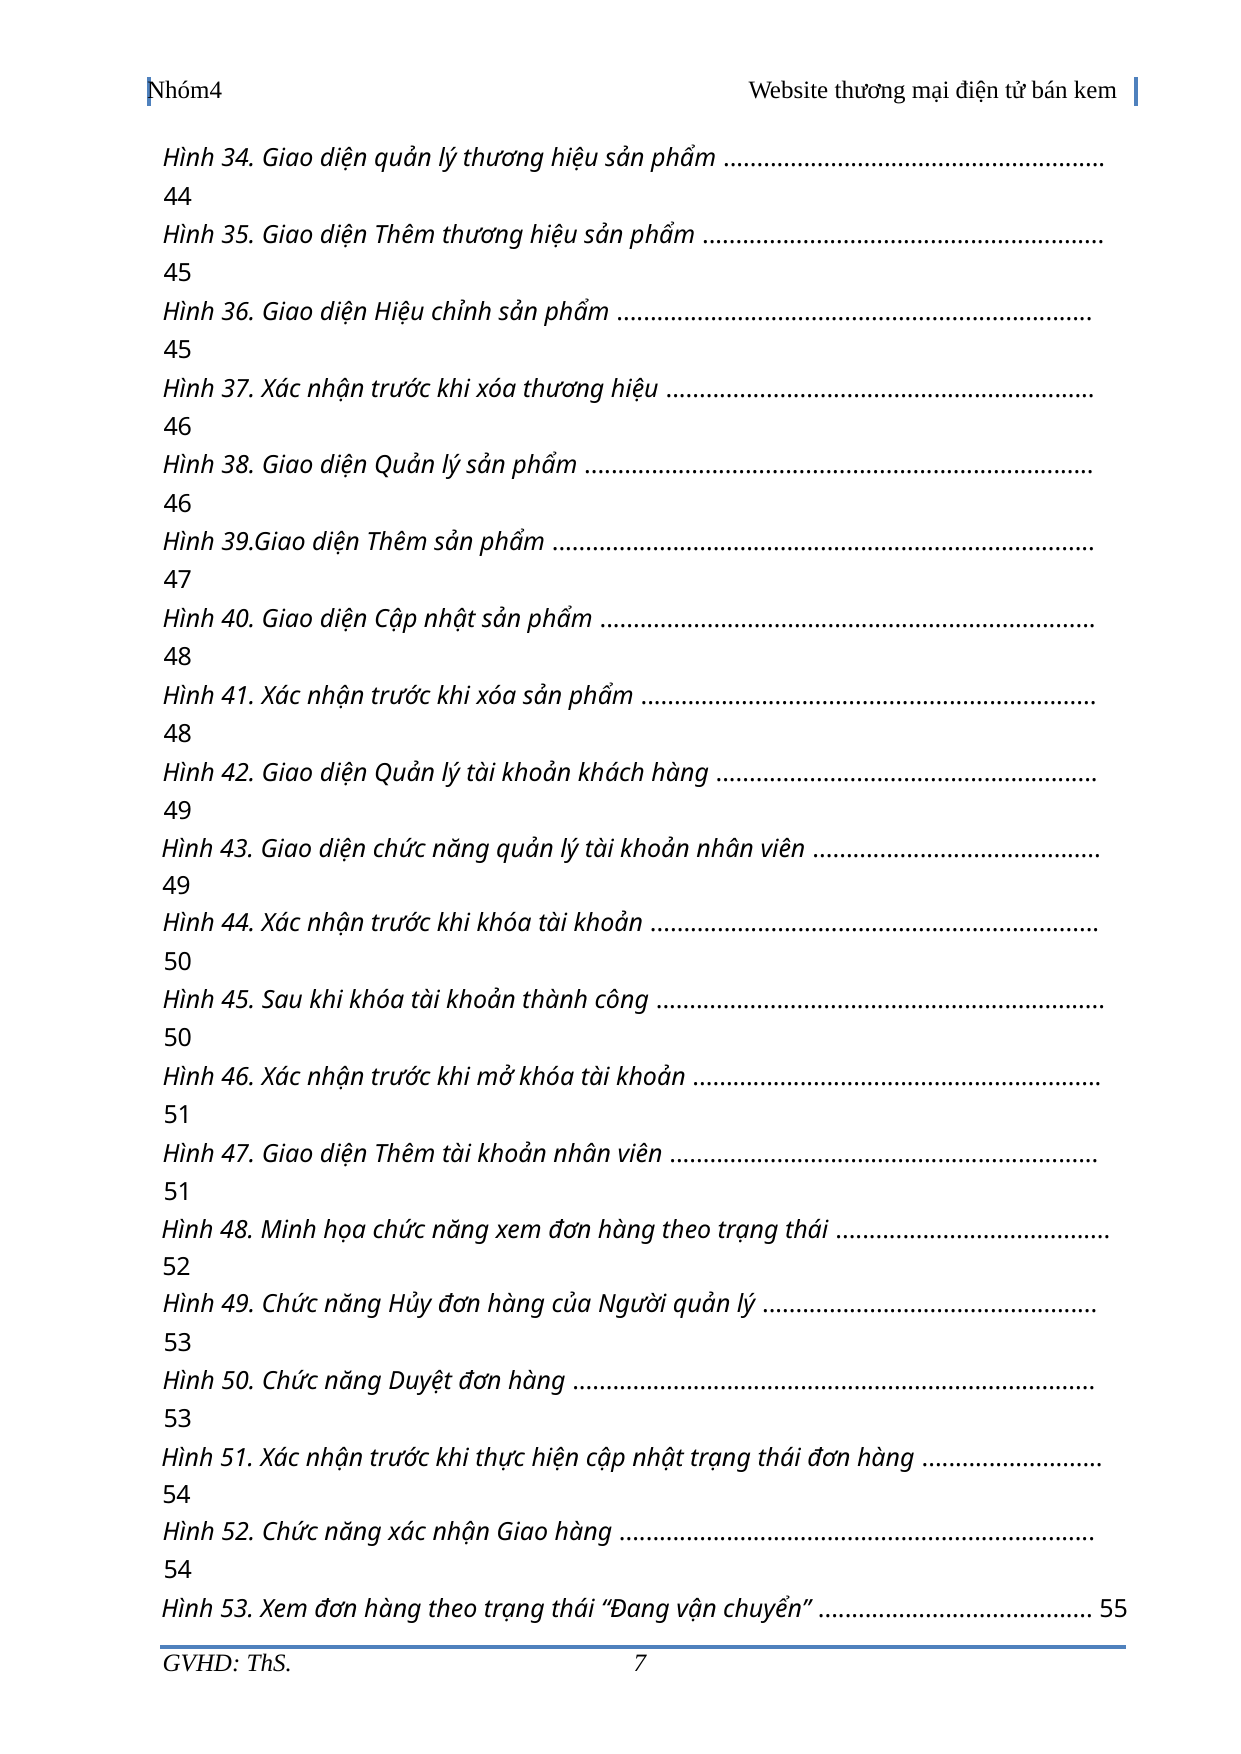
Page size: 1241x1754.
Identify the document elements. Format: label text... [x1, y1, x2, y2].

text Hình 50. Chức năng Duyệt đơn hàng .............................................................................. 53 [162, 1363, 1125, 1435]
text Hình 43. Giao diện chức năng quản lý tài khoản nhân viên ........................................... 49 [161, 831, 1129, 902]
text Hình 42. Giao diện Quản lý tài khoản khách hàng ......................................................... 49 [162, 754, 1125, 826]
text Hình 39.Giao diện Thêm sản phẩm ................................................................................. 47 [162, 524, 1125, 596]
text Hình 38. Giao diện Quản lý sản phẩm ............................................................................ 46 [162, 447, 1125, 519]
text Hình 44. Xác nhận trước khi khóa tài khoản ................................................................... 50 [162, 905, 1125, 977]
text Hình 52. Chức năng xác nhận Giao hàng ....................................................................... 54 [162, 1514, 1125, 1586]
text Hình 35. Giao diện Thêm thương hiệu sản phẩm ............................................................ 45 [162, 217, 1125, 289]
text Hình 46. Xác nhận trước khi mở khóa tài khoản ............................................................. 51 [162, 1058, 1125, 1131]
text Hình 41. Xác nhận trước khi xóa sản phẩm .................................................................... 48 [162, 677, 1125, 749]
text Hình 47. Giao diện Thêm tài khoản nhân viên ................................................................ 51 [162, 1135, 1125, 1207]
text Hình 34. Giao diện quản lý thương hiệu sản phẩm ......................................................... 44 [162, 140, 1125, 212]
text Hình 36. Giao diện Hiệu chỉnh sản phẩm ....................................................................... 45 [162, 293, 1125, 366]
text Hình 49. Chức năng Hủy đơn hàng của Người quản lý .................................................. 53 [162, 1286, 1125, 1358]
text Hình 40. Giao diện Cập nhật sản phẩm .......................................................................... 48 [162, 601, 1125, 673]
text Hình 45. Sau khi khóa tài khoản thành công ................................................................... 50 [162, 982, 1125, 1054]
text Hình 51. Xác nhận trước khi thực hiện cập nhật trạng thái đơn hàng ........................... 54 [161, 1440, 1129, 1511]
text Hình 53. Xem đơn hàng theo trạng thái “Đang vận chuyển” ......................................... 55 [161, 1591, 1129, 1624]
text Hình 48. Minh họa chức năng xem đơn hàng theo trạng thái ......................................... 52 [161, 1212, 1129, 1283]
text Hình 37. Xác nhận trước khi xóa thương hiệu ................................................................ 46 [162, 370, 1125, 442]
